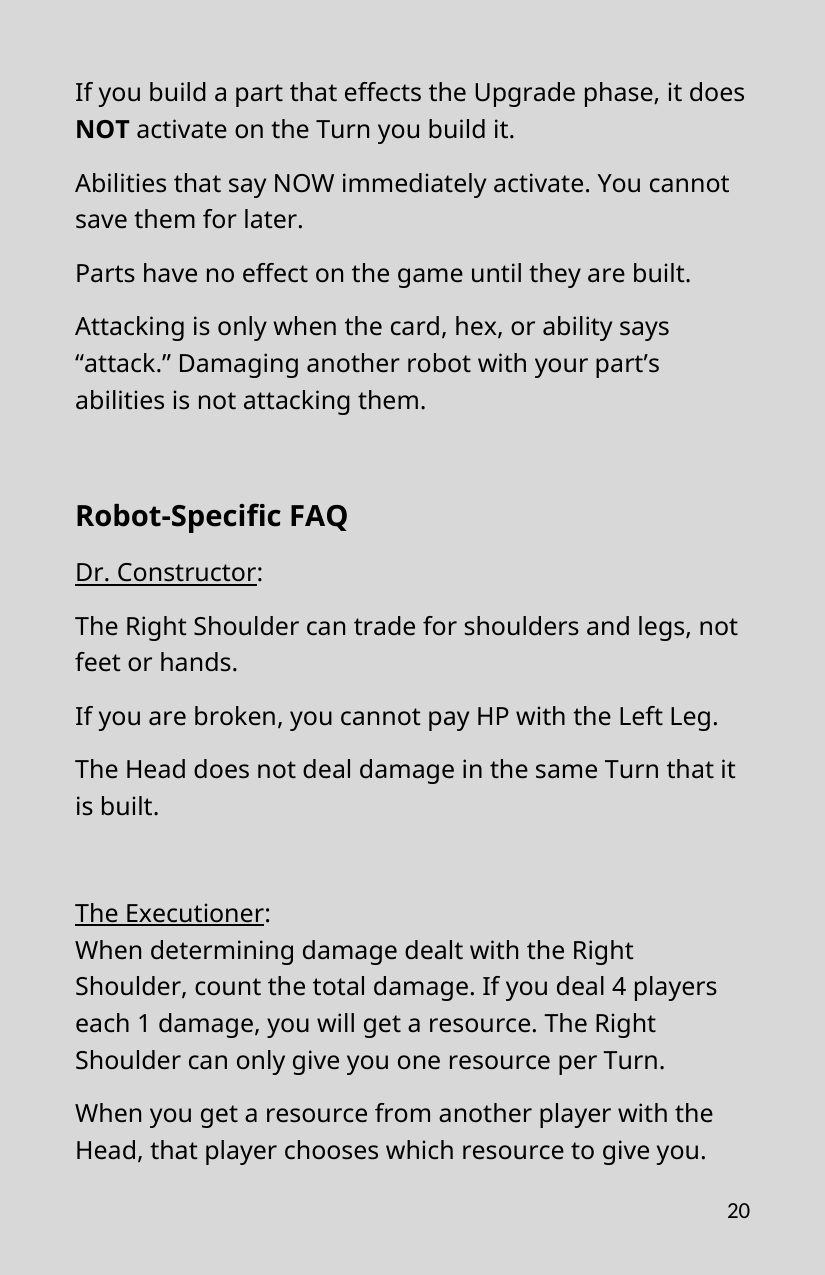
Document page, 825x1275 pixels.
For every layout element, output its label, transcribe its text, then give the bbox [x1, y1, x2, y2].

text The Right Shoulder can trade for shoulders and legs, not feet or hands. [75, 608, 750, 679]
text If you build a part that effects the Upgrade phase, it does NOT activate on the Turn you build it. [75, 75, 750, 146]
text Parts have no effect on the game until they are built. [75, 255, 750, 289]
text Robot-Specific FAQ [75, 495, 750, 535]
text If you are broken, you cannot pay HP with the Left Leg. [75, 698, 750, 732]
text When you get a resource from another player with the Head, that player chooses which resource to give you. [75, 1096, 750, 1167]
text The Executioner: When determining damage dealt with the Right Shoulder, count the total damage. If you deal 4 players each 1 damage, you will get a resource. The Right Shoulder can only give you one resource per Turn. [75, 896, 750, 1077]
text Attacking is only when the card, hex, or ability says “attack.” Damaging another robot with your part’s abilities is not attacking them. [75, 309, 750, 416]
text The Head does not deal damage in the same Turn that it is built. [75, 752, 750, 823]
text Abilities that say NOW immediately activate. You cannot save them for later. [75, 165, 750, 236]
text Dr. Constructor: [75, 555, 750, 589]
